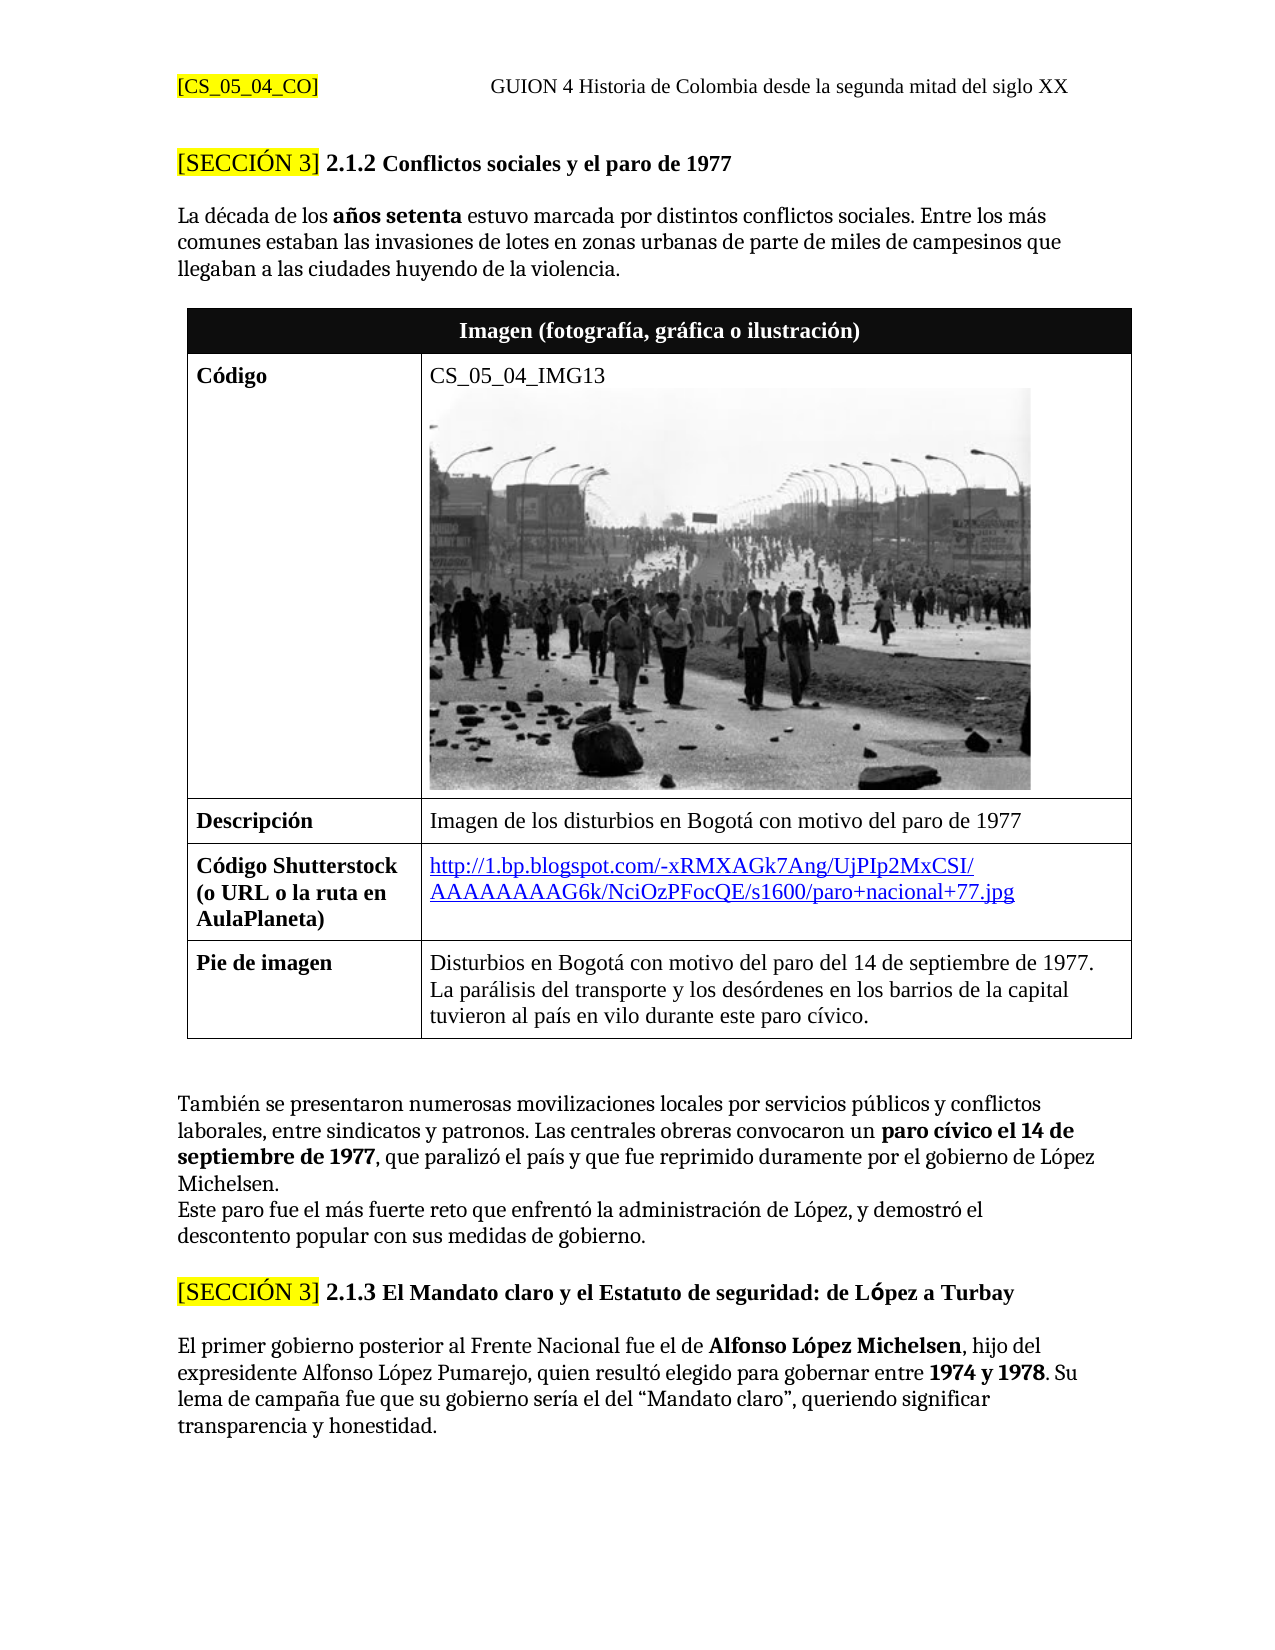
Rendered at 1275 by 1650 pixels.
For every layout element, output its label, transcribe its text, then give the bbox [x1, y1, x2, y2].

text La década de los años setenta estuvo marcada por distintos conflictos sociales. Entre los más comunes estaban las invasiones de lotes en zonas urbanas de parte de miles de campesinos que llegaban a las ciudades huyendo de la violencia. [177, 203, 1098, 282]
text También se presentaron numerosas movilizaciones locales por servicios públicos y conflictos laborales, entre sindicatos y patronos. Las centrales obreras convocaron un paro cívico el 14 de septiembre de 1977, que paralizó el país y que fue reprimido duramente por el gobierno de López Michelsen. [177, 1091, 1098, 1197]
table_cell CS_05_04_IMG13 [422, 354, 1131, 798]
text Este paro fue el más fuerte reto que enfrentó la administración de López, y demostró el descontento popular con sus medidas de gobierno. [177, 1197, 1098, 1249]
text [SECCIÓN 3] 2.1.2 Conflictos sociales y el paro de 1977 [319, 148, 1098, 176]
table_cell Código Shutterstock (o URL o la ruta en AulaPlaneta) [188, 844, 421, 940]
text [SECCIÓN 3] 2.1.3 El Mandato claro y el Estatuto de seguridad: de López a Turbay [177, 1276, 1098, 1307]
table_cell Descripción [188, 799, 421, 842]
table_cell Disturbios en Bogotá con motivo del paro del 14 de septiembre de 1977. La parálisis del transporte y los desórdenes en los barrios de la capital tuvieron al país en vilo durante este paro cívico. [422, 941, 1131, 1037]
table_cell Pie de imagen [188, 941, 421, 1037]
table_cell Código [188, 354, 421, 798]
table_cell http://1.bp.blogspot.com/-xRMXAGk7Ang/UjPIp2MxCSI/AAAAAAAAG6k/NciOzPFocQE/s1600/paro+nacional+77.jpg [422, 844, 1131, 940]
text El primer gobierno posterior al Frente Nacional fue el de Alfonso López Michelsen, hijo del expresidente Alfonso López Pumarejo, quien resultó elegido para gobernar entre 1974 y 1978. Su lema de campaña fue que su gobierno sería el del “Mandato claro”, queriendo significar transparencia y honestidad. [177, 1333, 1098, 1439]
table_header Imagen (fotografía, gráfica o ilustración) [188, 309, 1131, 353]
picture [429, 388, 1031, 790]
table_cell Imagen de los disturbios en Bogotá con motivo del paro de 1977 [422, 799, 1131, 842]
